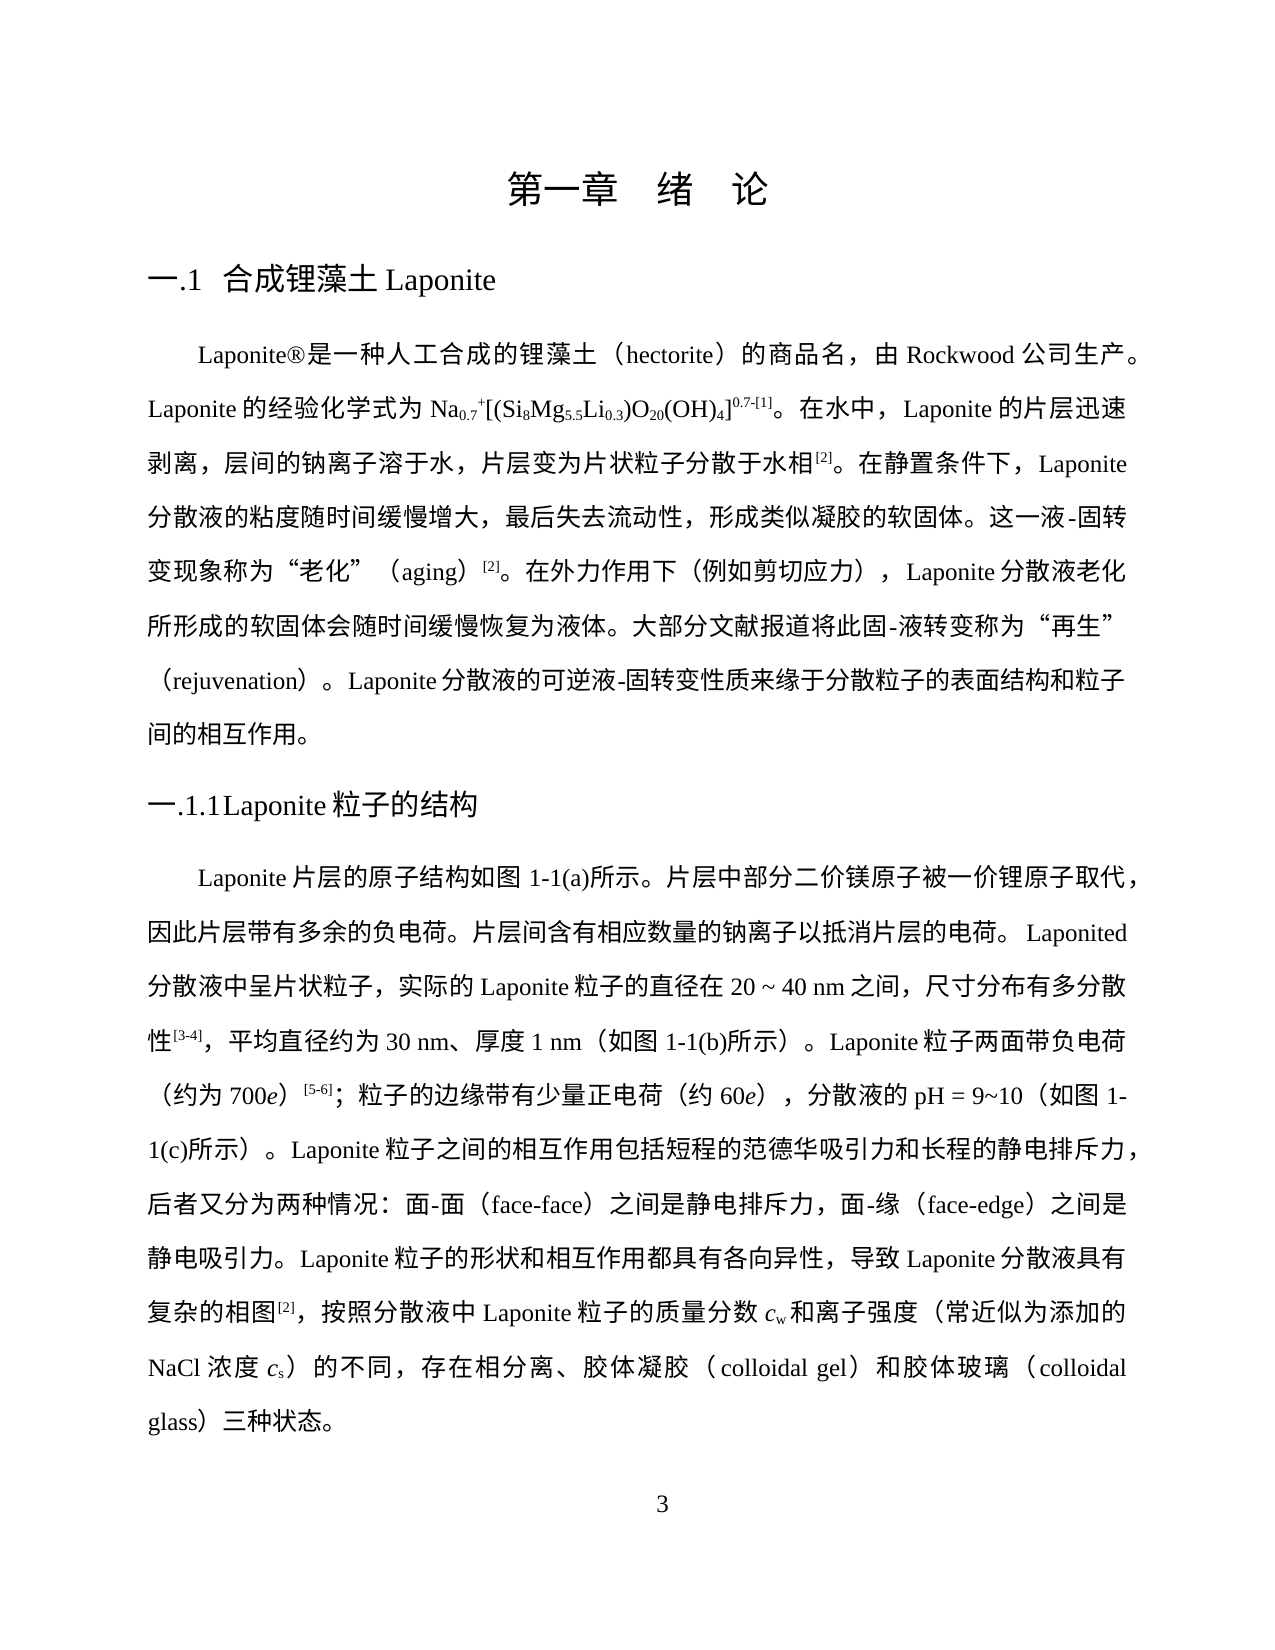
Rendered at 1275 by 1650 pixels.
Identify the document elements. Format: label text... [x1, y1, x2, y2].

subtitle Laponite粒子的结构 [148, 782, 1127, 824]
text Laponite片层的原子结构如图 1-1(a)所示。片层中部分二价镁原子被一价锂原子取代，因此片层带有多余的负电荷。片层间含有相应数量的钠离子以抵消片层的电荷。Laponited 分散液中呈片状粒子，实际的Laponite粒子的直径在20 ~ 40 nm之间，尺寸分布有多分散性[3-4]，平均直径约为30 nm、厚度1 nm（如图 1-1(b)所示）。Laponite粒子两面带负电荷（约为700e）[5-6]；粒子的边缘带有少量正电荷（约60e），分散液的pH = 9~10（如图 1-1(c)所示）。Laponite粒子之间的相互作用包括短程的范德华吸引力和长程的静电排斥力，后者又分为两种情况：面-面（face-face）之间是静电排斥力，面-缘（face-edge）之间是静电吸引力。Laponite粒子的形状和相互作用都具有各向异性，导致Laponite分散液具有复杂的相图[2]，按照分散液中Laponite粒子的质量分数cw和离子强度（常近似为添加的NaCl浓度cs）的不同，存在相分离、胶体凝胶（colloidal gel）和胶体玻璃（colloidal glass）三种状态。 [148, 858, 1127, 1438]
subtitle 合成锂藻土Laponite [148, 254, 1127, 299]
text Laponite®是一种人工合成的锂藻土（hectorite）的商品名，由Rockwood公司生产。Laponite的经验化学式为Na0.7+[(Si8Mg5.5Li0.3)O20(OH)4]0.7-[1]。在水中，Laponite的片层迅速剥离，层间的钠离子溶于水，片层变为片状粒子分散于水相[2]。在静置条件下，Laponite分散液的粘度随时间缓慢增大，最后失去流动性，形成类似凝胶的软固体。这一液-固转变现象称为“老化”（aging）[2]。在外力作用下（例如剪切应力），Laponite分散液老化所形成的软固体会随时间缓慢恢复为液体。大部分文献报道将此固-液转变称为“再生”（rejuvenation）。Laponite分散液的可逆液-固转变性质来缘于分散粒子的表面结构和粒子间的相互作用。 [148, 334, 1127, 751]
subtitle 绪 论 [148, 160, 1127, 214]
